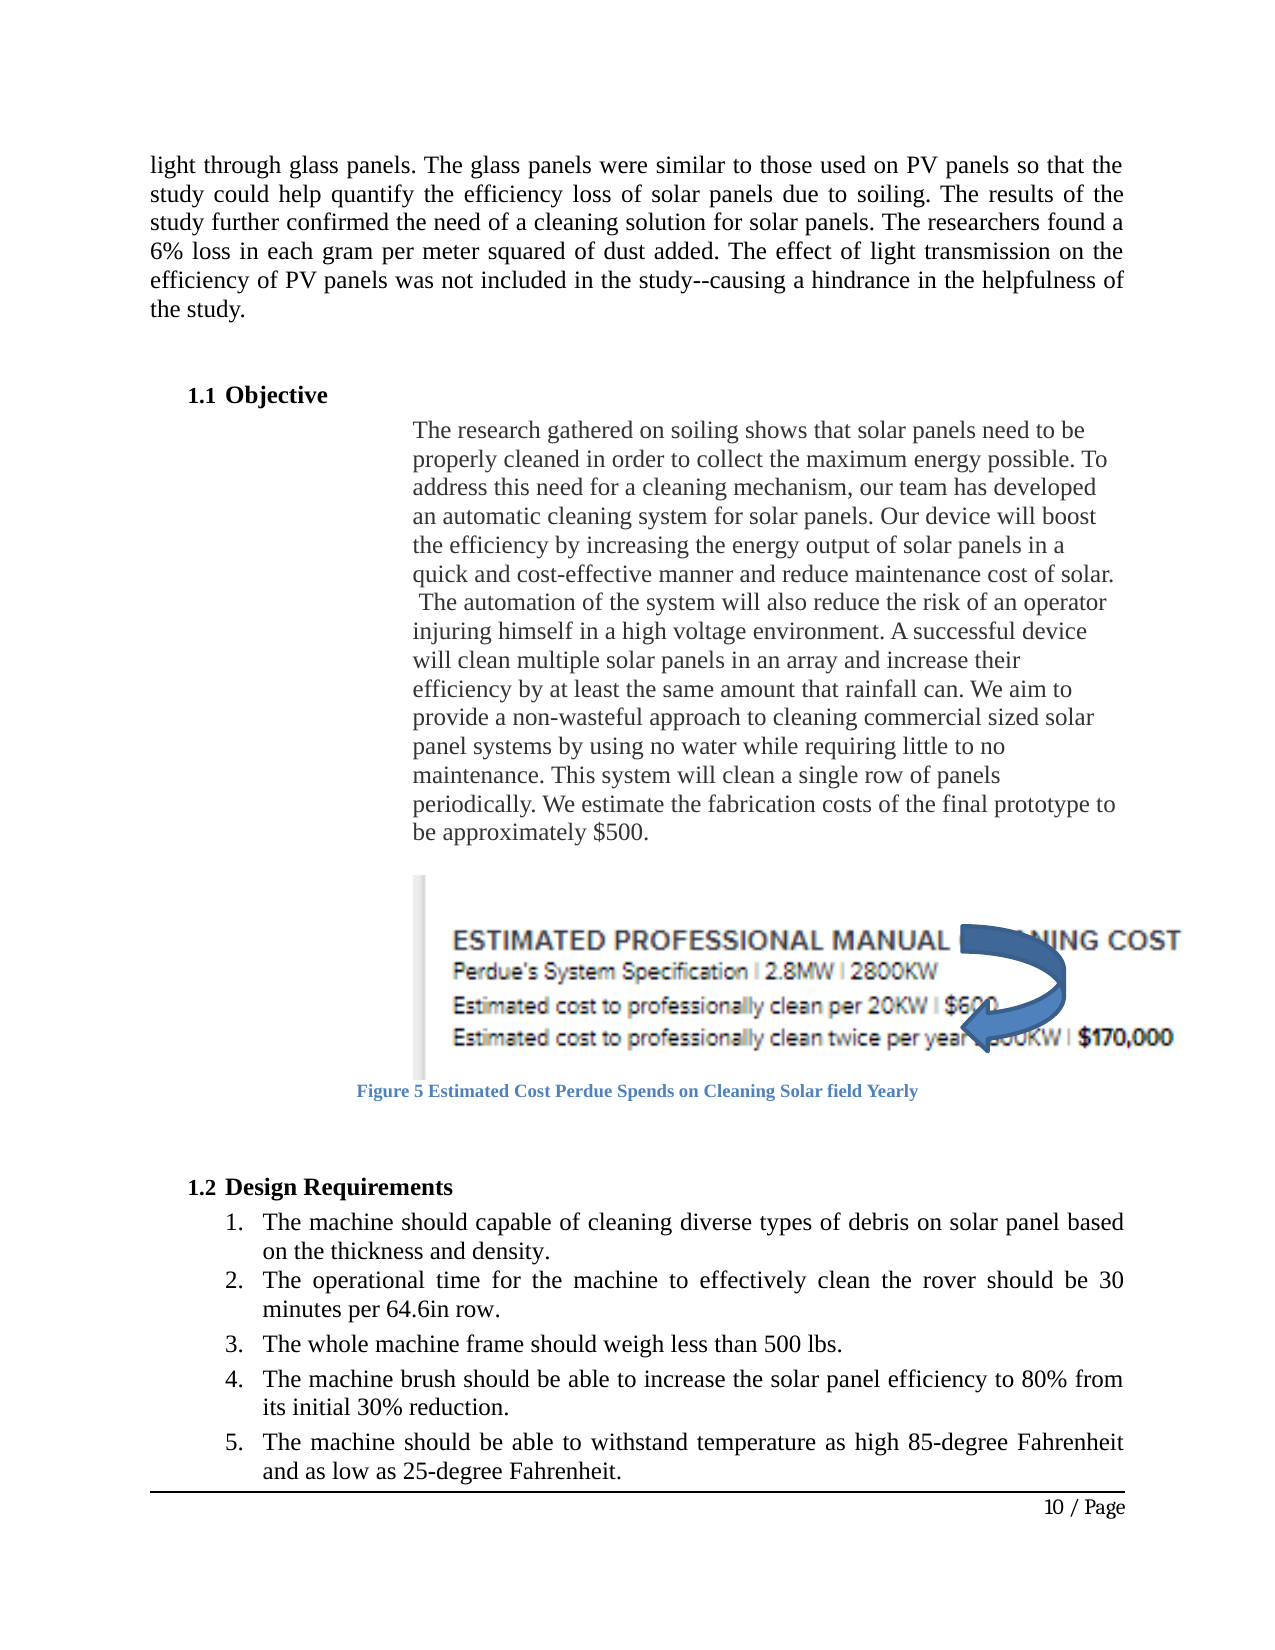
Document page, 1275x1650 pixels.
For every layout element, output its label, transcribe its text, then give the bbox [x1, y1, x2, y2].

list The operational time for the machine to effectively clean the rover should be 30 minutes per 64.6in row. [225, 1265, 1125, 1322]
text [150, 150, 1125, 322]
list The whole machine frame should weigh less than 500 lbs. [225, 1329, 1125, 1357]
text The automation of the system will also reduce the risk of an operator injuring himself in a high voltage environment. A successful device will clean multiple solar panels in an array and increase their efficiency by at least the same amount that rainfall can. We aim to provide a non-wasteful approach to cleaning commercial sized solar panel systems by using no water while requiring little to no maintenance. This system will clean a single row of panels periodically. We estimate the fabrication costs of the final prototype to be approximately $500. [412, 587, 1125, 846]
text Figure 5 Estimated Cost Perdue Spends on Cleaning Solar field Yearly [150, 1080, 1125, 1101]
subtitle Objective [187, 380, 1125, 409]
list The machine brush should be able to increase the solar panel efficiency to 80% from its initial 30% reduction. [225, 1364, 1125, 1421]
list The machine should capable of cleaning diverse types of debris on solar panel based on the thickness and density. [225, 1207, 1125, 1265]
list The machine should be able to withstand temperature as high 85-degree Fahrenheit and as low as 25-degree Fahrenheit. [225, 1427, 1125, 1485]
subtitle Design Requirements [187, 1172, 1125, 1201]
text The research gathered on soiling shows that solar panels need to be properly cleaned in order to collect the maximum energy possible. To address this need for a cleaning mechanism, our team has developed an automatic cleaning system for solar panels. Our device will boost the efficiency by increasing the energy output of solar panels in a quick and cost-effective manner and reduce maintenance cost of solar. [412, 415, 1125, 587]
picture [412, 875, 1224, 1080]
